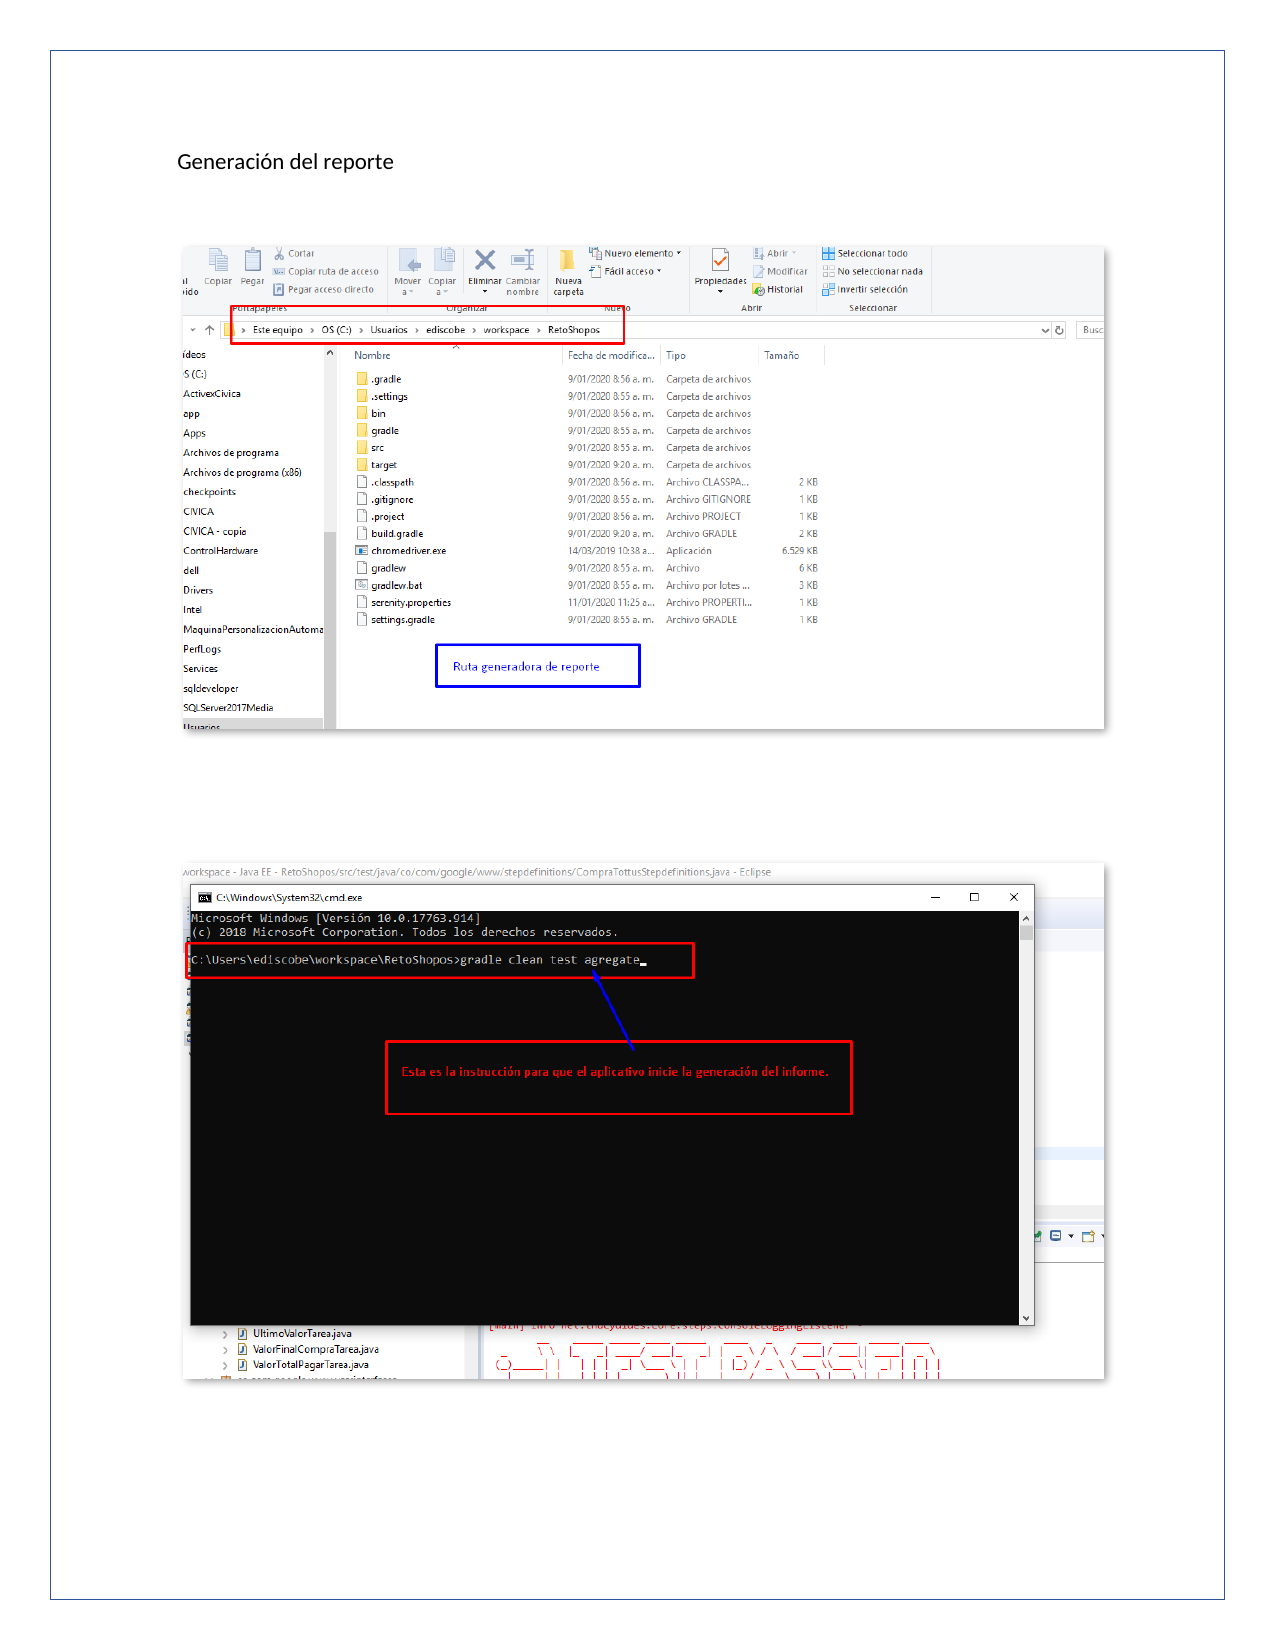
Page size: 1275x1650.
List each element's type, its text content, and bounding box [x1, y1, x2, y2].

text Generación del reporte [177, 147, 1098, 176]
picture [183, 247, 1104, 729]
picture [183, 863, 1104, 1379]
